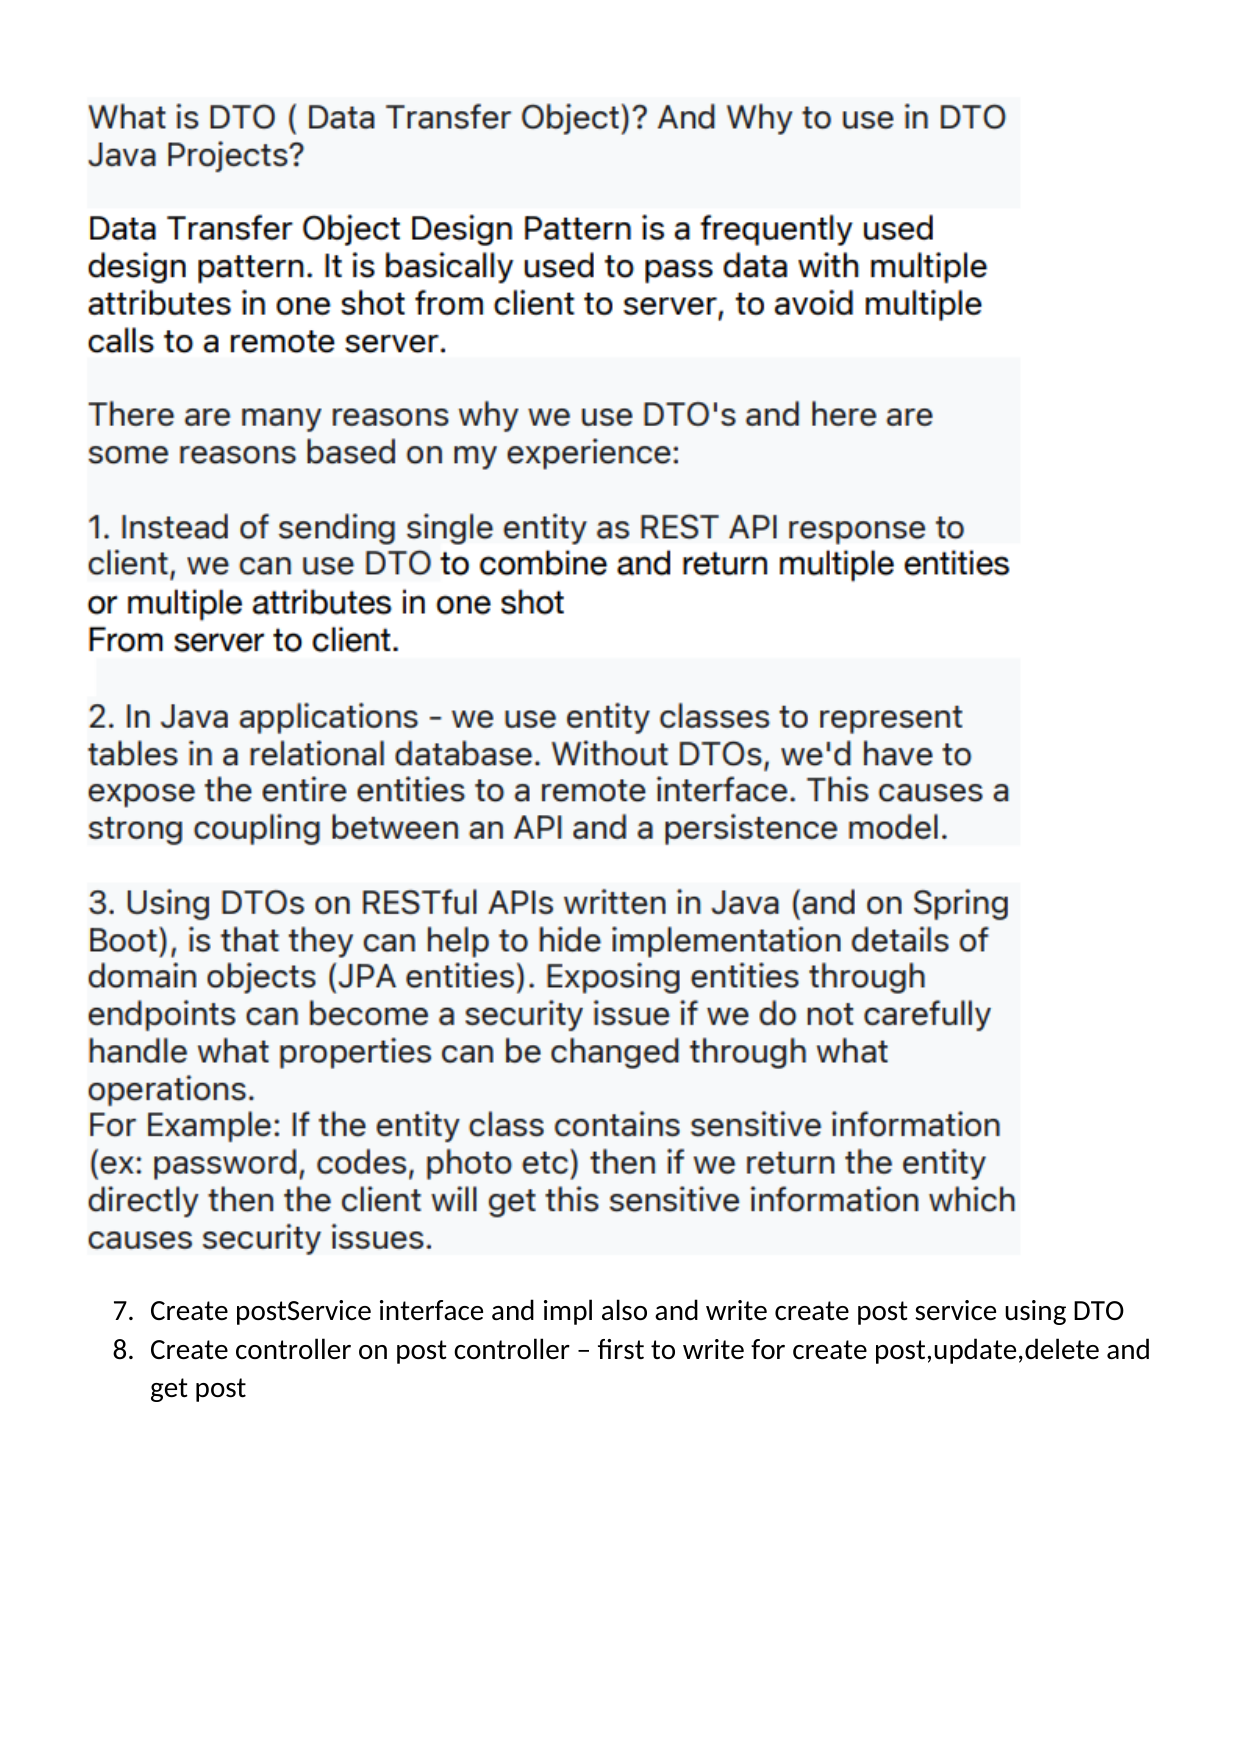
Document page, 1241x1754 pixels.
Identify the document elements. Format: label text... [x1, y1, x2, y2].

list Create controller on post controller – first to write for create post,update,delete and get post [112, 1331, 1165, 1405]
list Create postService interface and impl also and write create post service using DTO [112, 1292, 1165, 1328]
picture [75, 75, 1041, 1274]
